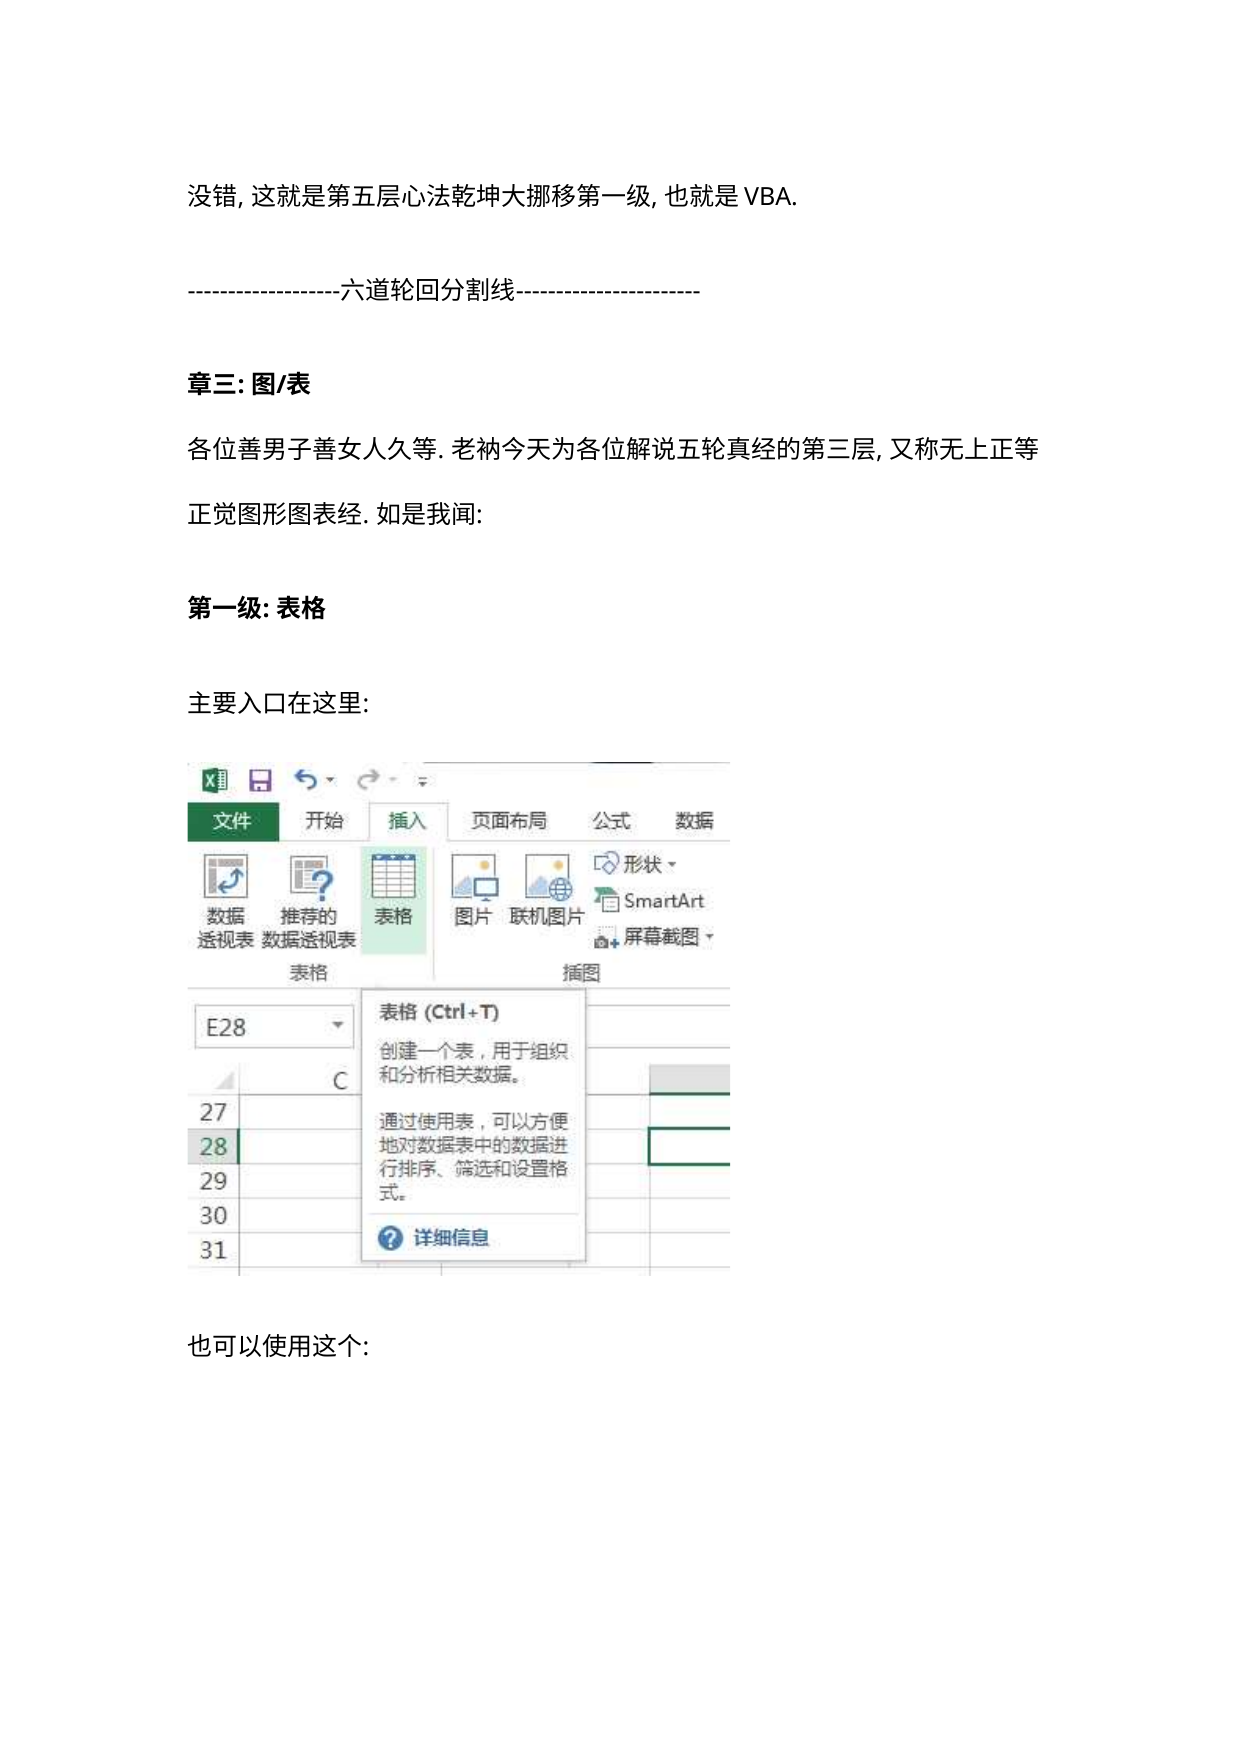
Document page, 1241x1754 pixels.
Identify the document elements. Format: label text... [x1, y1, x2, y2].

text 没错, 这就是第五层心法乾坤大挪移第一级, 也就是VBA. [187, 162, 1053, 227]
text 主要入口在这里: [187, 669, 1053, 734]
text -------------------六道轮回分割线----------------------- [187, 256, 1053, 321]
text 第一级: 表格 [187, 574, 1053, 639]
picture [187, 762, 731, 1276]
text 也可以使用这个: [187, 1312, 1053, 1377]
text 章三: 图/表 各位善男子善女人久等. 老衲今天为各位解说五轮真经的第三层, 又称无上正等正觉图形图表经. 如是我闻: [187, 350, 1053, 545]
